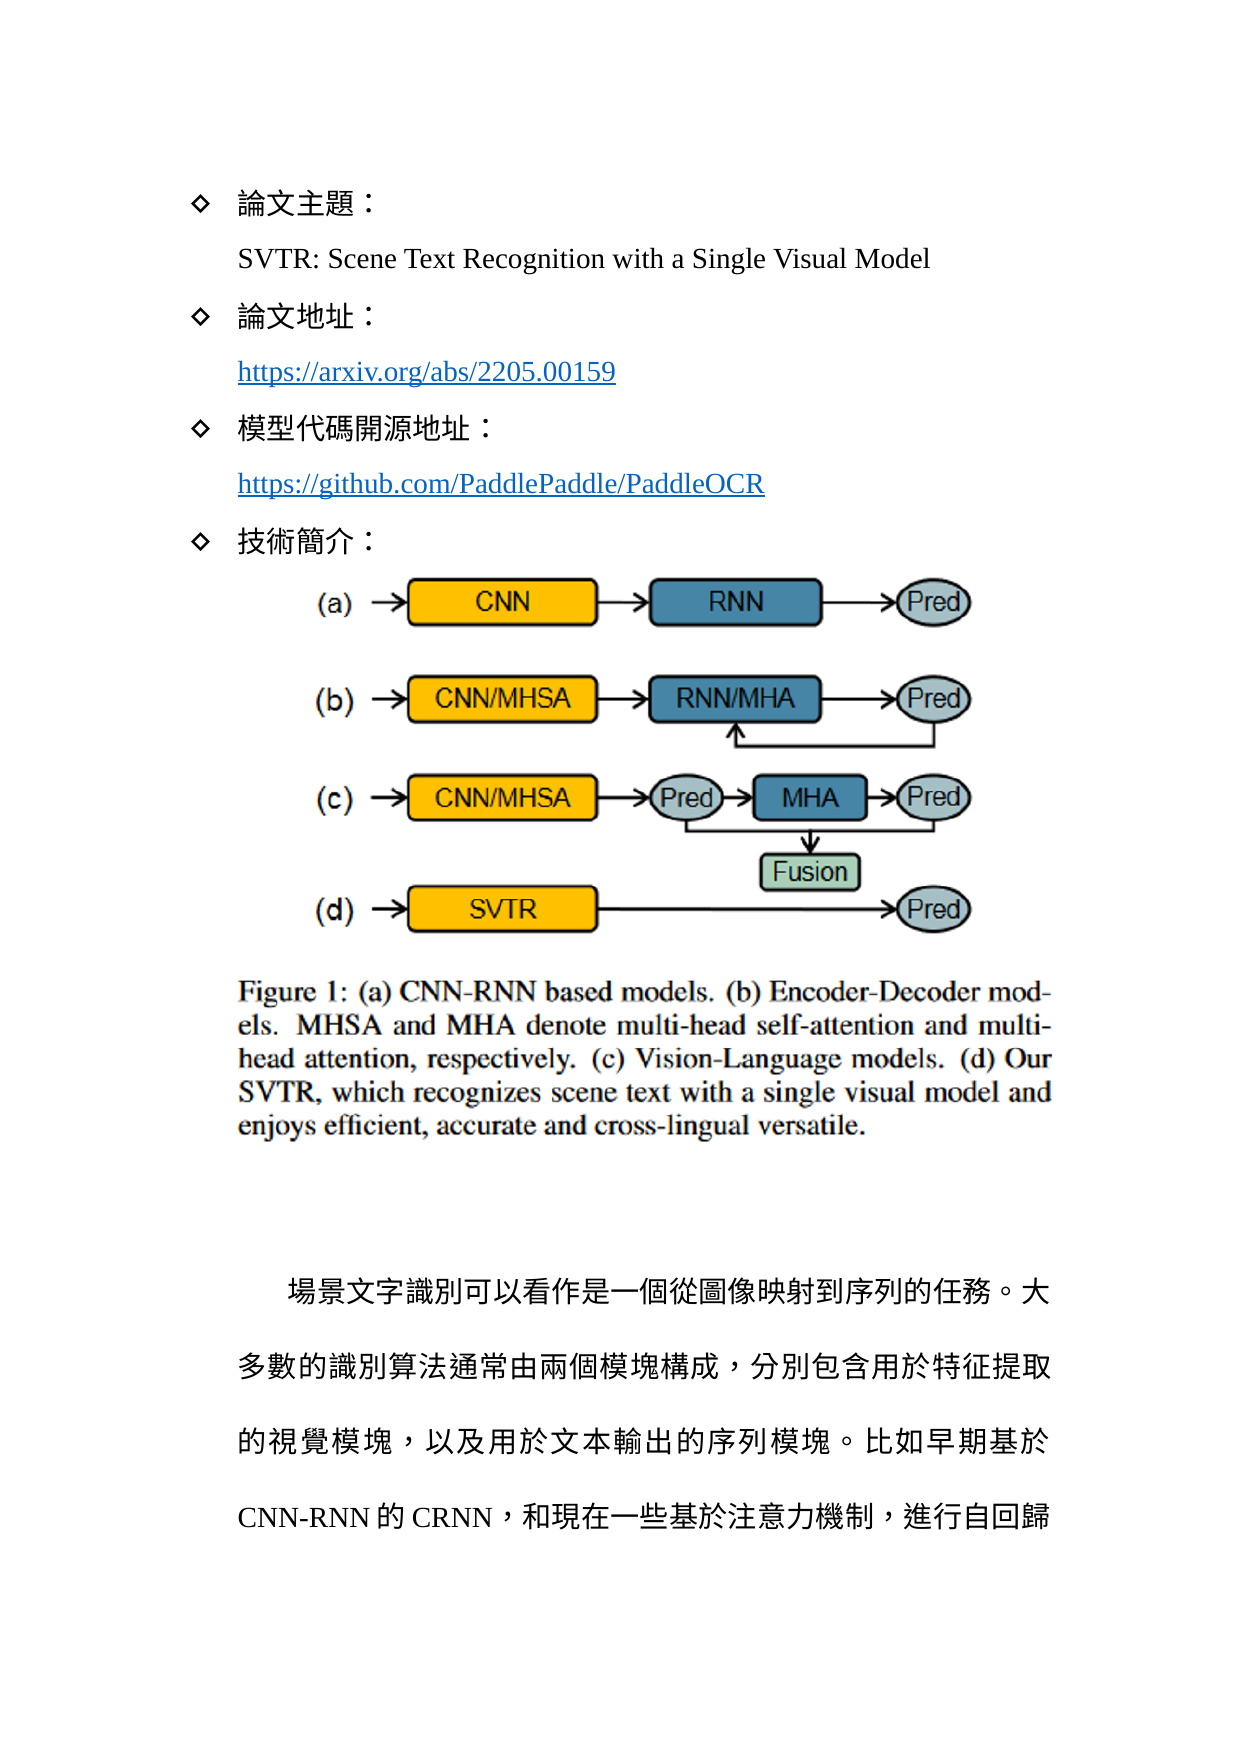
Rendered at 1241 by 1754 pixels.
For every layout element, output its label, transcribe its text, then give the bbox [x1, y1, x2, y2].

picture [237, 577, 1053, 1143]
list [237, 1252, 1053, 1552]
list 技術簡介： [187, 502, 1053, 577]
list https://github.com/PaddlePaddle/PaddleOCR [237, 464, 1053, 502]
list SVTR: Scene Text Recognition with a Single Visual Model [237, 239, 1053, 277]
list 模型代碼開源地址： [187, 389, 1053, 464]
list 論文地址： [187, 277, 1053, 352]
list https://arxiv.org/abs/2205.00159 [237, 352, 1053, 389]
list 論文主題： [187, 164, 1053, 239]
